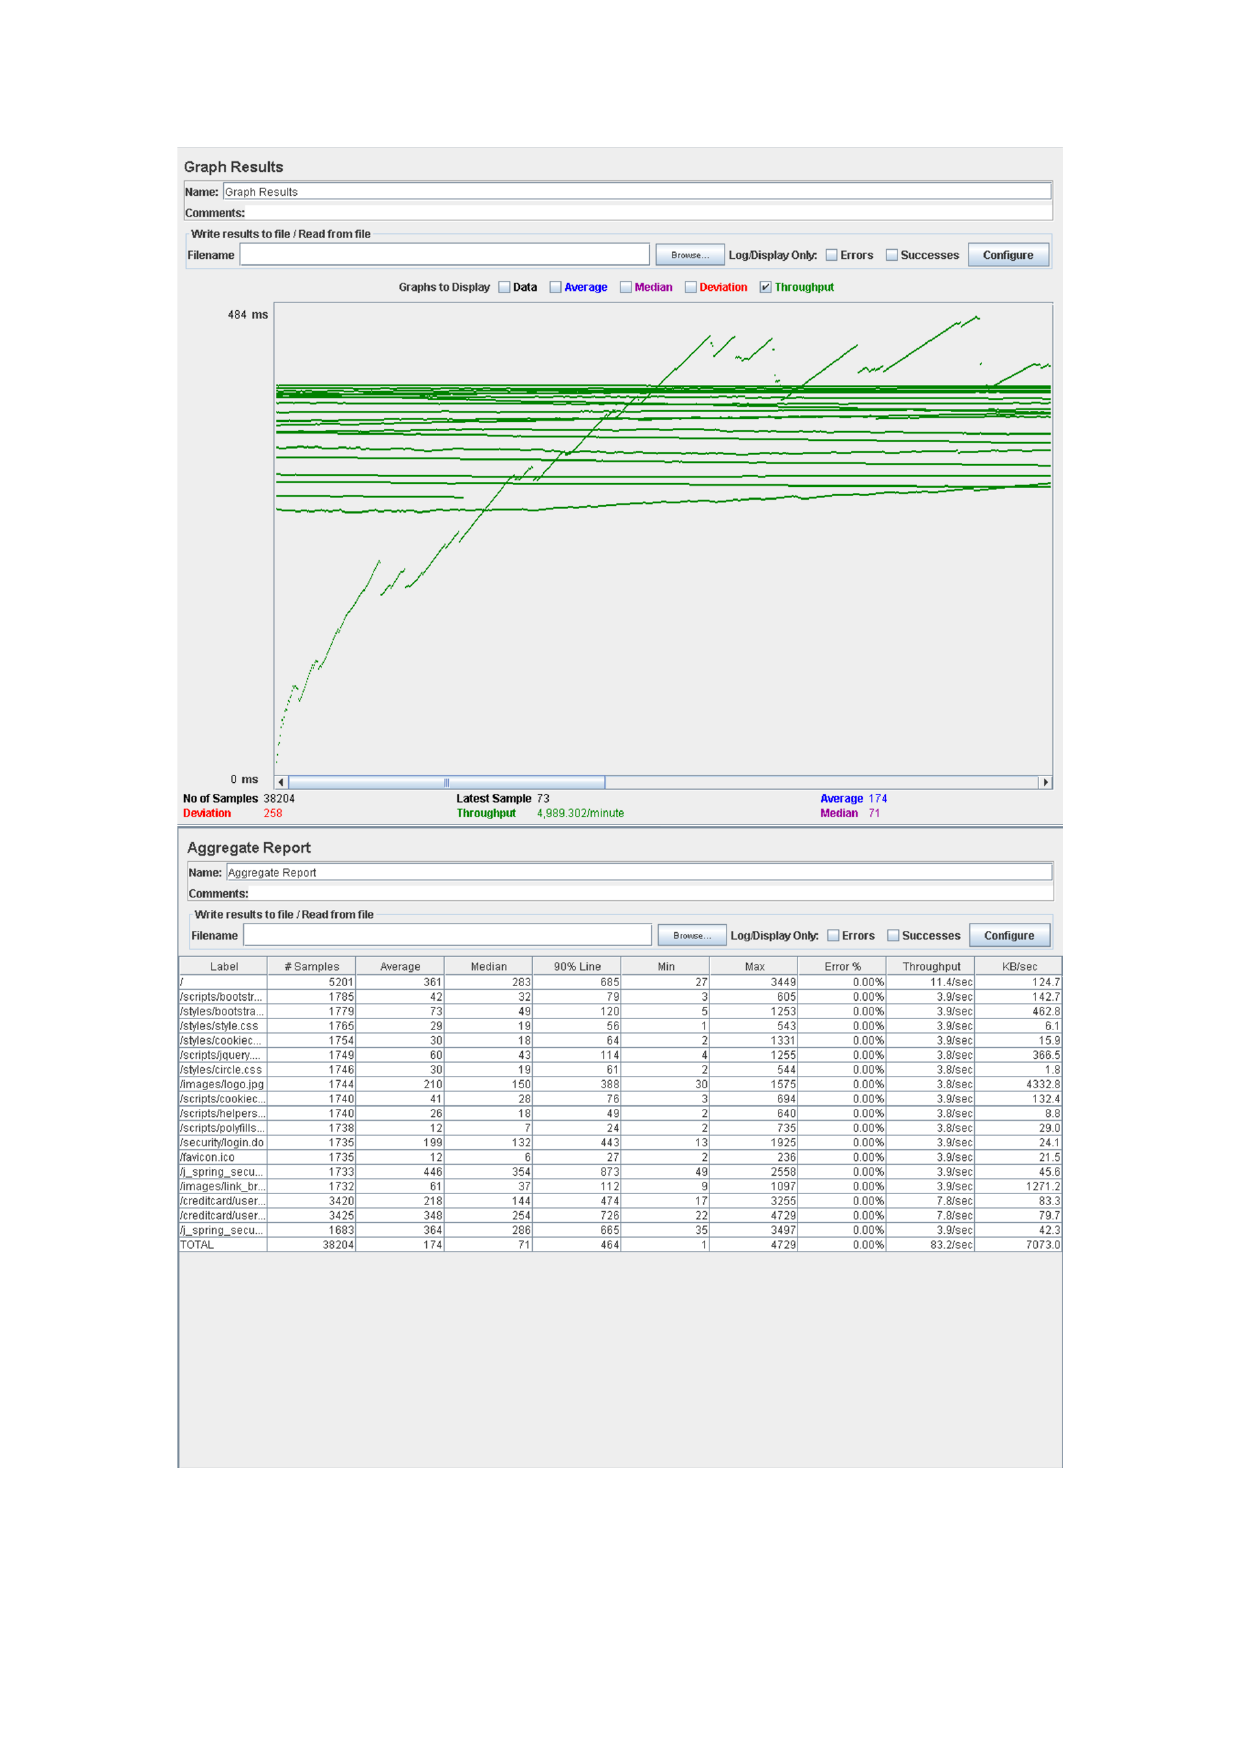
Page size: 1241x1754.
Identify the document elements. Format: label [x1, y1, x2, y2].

picture [177, 826, 1063, 1468]
picture [177, 147, 1063, 825]
